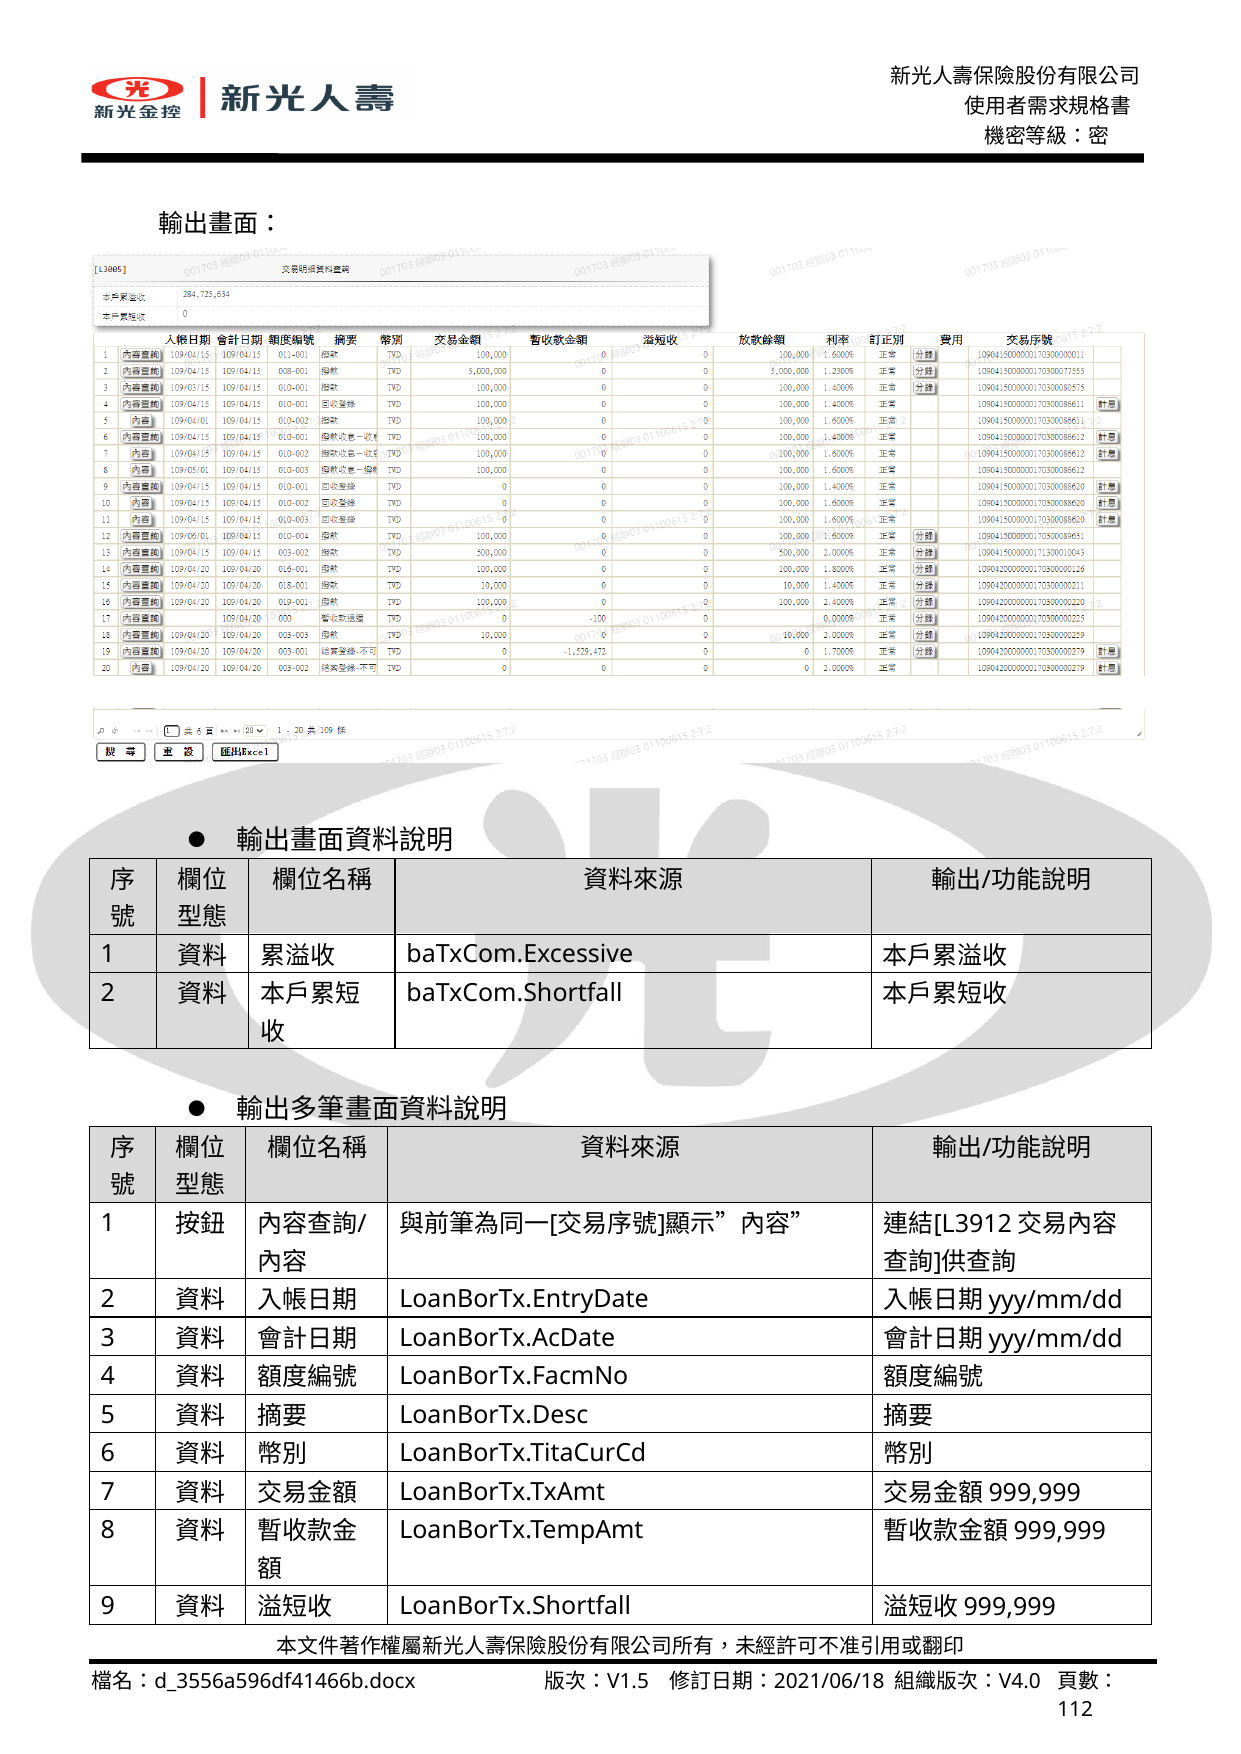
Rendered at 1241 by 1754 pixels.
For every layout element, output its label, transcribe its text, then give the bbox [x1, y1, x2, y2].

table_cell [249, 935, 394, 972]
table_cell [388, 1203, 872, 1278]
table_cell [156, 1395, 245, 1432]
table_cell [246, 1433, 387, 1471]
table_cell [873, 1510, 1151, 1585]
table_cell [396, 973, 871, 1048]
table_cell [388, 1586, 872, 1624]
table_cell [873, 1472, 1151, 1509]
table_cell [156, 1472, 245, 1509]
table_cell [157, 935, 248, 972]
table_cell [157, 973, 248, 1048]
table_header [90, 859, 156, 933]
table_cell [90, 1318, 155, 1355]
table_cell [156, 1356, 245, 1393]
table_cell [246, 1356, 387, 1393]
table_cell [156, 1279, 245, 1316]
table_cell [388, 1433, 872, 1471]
picture [88, 248, 1150, 676]
list 輸出多筆畫面資料說明 [186, 1087, 1152, 1126]
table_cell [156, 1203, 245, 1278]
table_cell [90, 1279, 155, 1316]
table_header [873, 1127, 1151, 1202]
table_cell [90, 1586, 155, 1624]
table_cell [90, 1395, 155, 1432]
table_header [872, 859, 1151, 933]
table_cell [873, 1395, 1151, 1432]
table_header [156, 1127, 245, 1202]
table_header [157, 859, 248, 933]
picture [25, 708, 1215, 1166]
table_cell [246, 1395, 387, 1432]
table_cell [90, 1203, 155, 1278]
picture [91, 61, 417, 118]
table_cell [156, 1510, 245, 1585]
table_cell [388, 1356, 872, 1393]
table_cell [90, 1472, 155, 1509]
list 輸出畫面資料說明 [186, 818, 1152, 857]
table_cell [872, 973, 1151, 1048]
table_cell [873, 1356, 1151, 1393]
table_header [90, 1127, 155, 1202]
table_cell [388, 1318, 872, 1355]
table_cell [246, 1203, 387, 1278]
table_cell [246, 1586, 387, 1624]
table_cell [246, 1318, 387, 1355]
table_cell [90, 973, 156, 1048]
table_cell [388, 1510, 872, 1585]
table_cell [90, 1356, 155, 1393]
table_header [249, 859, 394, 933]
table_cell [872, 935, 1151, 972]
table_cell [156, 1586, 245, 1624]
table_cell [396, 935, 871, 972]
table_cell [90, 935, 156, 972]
text 輸出畫面： [89, 203, 1152, 241]
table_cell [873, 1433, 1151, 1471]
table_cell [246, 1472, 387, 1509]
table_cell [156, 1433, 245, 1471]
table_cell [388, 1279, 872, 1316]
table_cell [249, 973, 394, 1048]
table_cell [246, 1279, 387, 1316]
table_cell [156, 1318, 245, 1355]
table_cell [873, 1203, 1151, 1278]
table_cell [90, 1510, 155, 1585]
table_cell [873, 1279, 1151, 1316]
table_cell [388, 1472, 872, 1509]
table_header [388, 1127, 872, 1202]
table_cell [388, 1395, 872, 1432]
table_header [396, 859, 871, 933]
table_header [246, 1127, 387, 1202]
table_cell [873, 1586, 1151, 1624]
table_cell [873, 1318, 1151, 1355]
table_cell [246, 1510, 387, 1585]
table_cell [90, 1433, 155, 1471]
